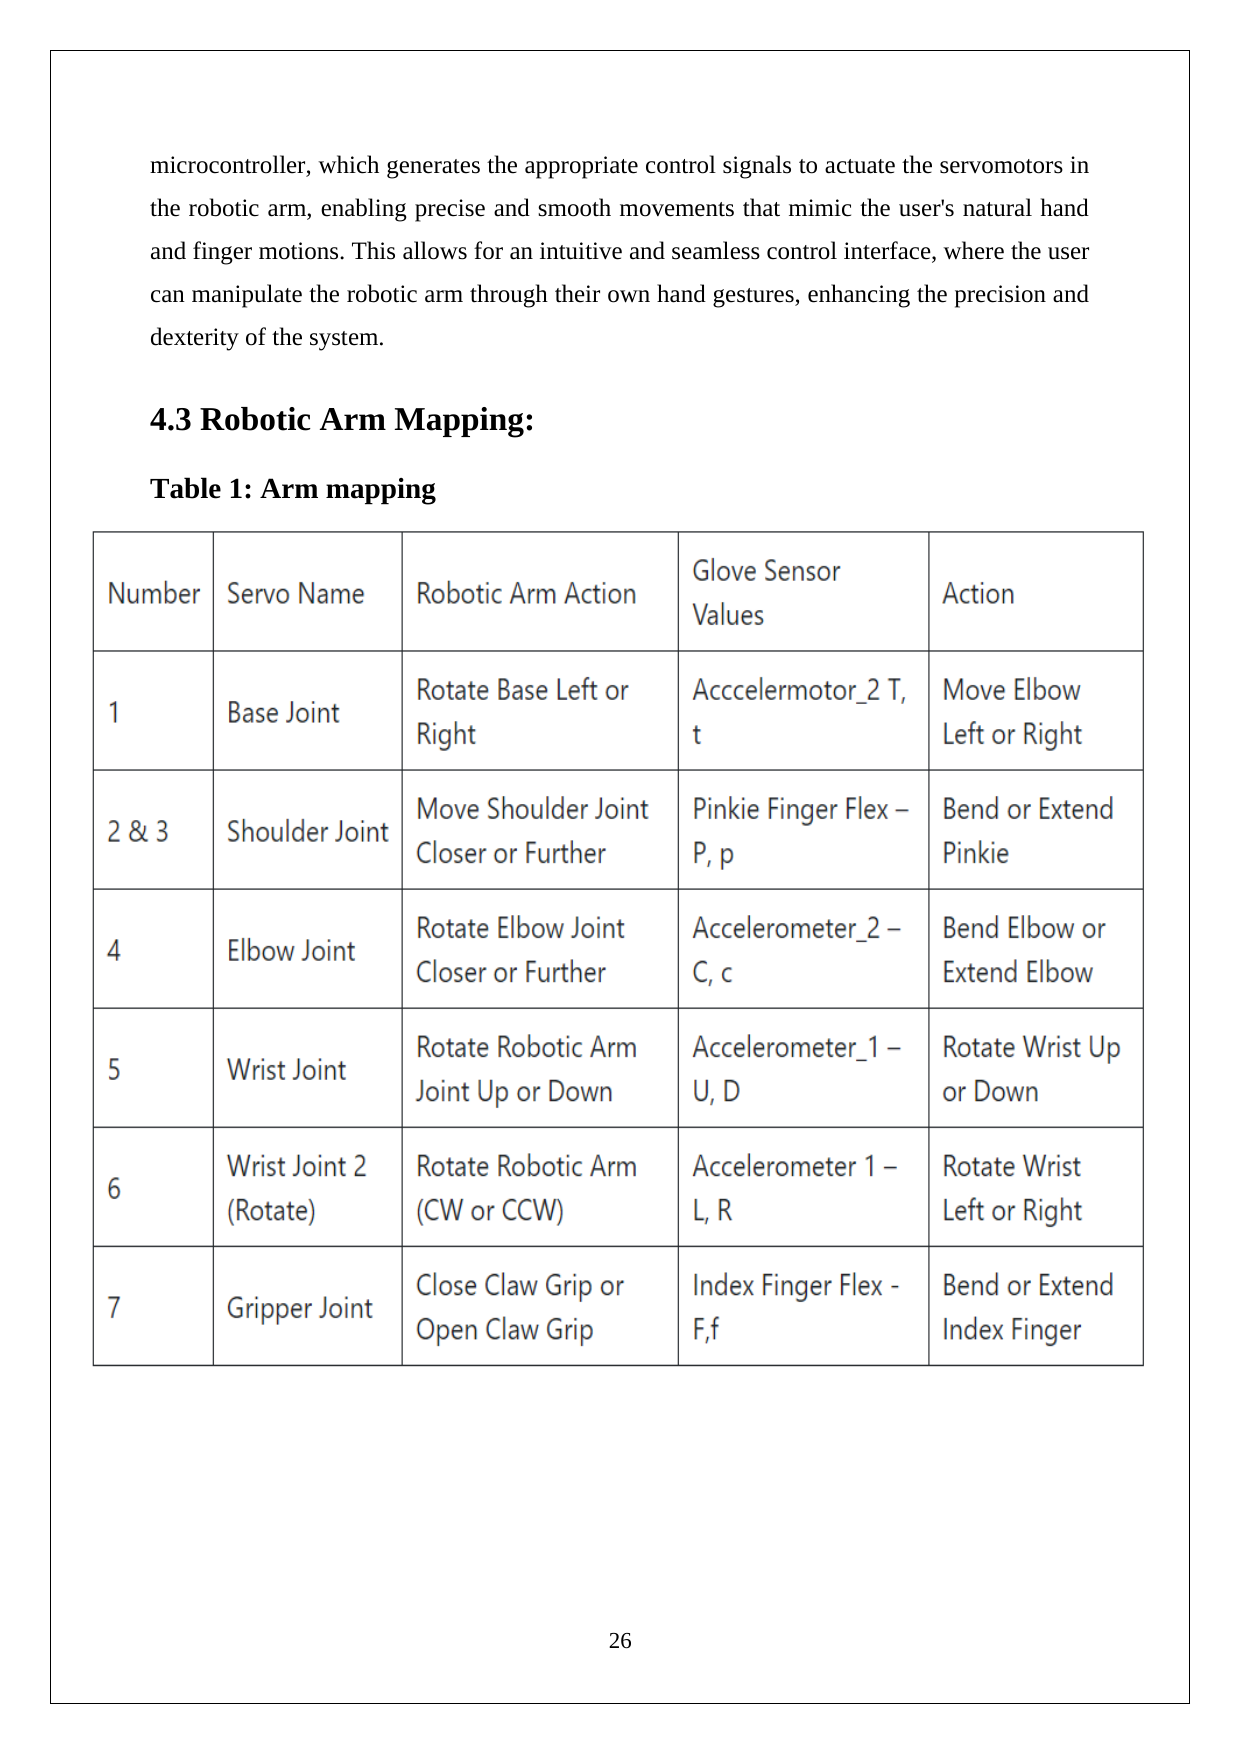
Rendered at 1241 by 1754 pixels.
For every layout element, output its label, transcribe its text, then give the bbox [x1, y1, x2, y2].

text Table 1: Arm mapping [150, 471, 1090, 504]
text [150, 150, 1090, 351]
picture [87, 515, 1146, 1378]
text 4.3 Robotic Arm Mapping: [150, 399, 1090, 437]
